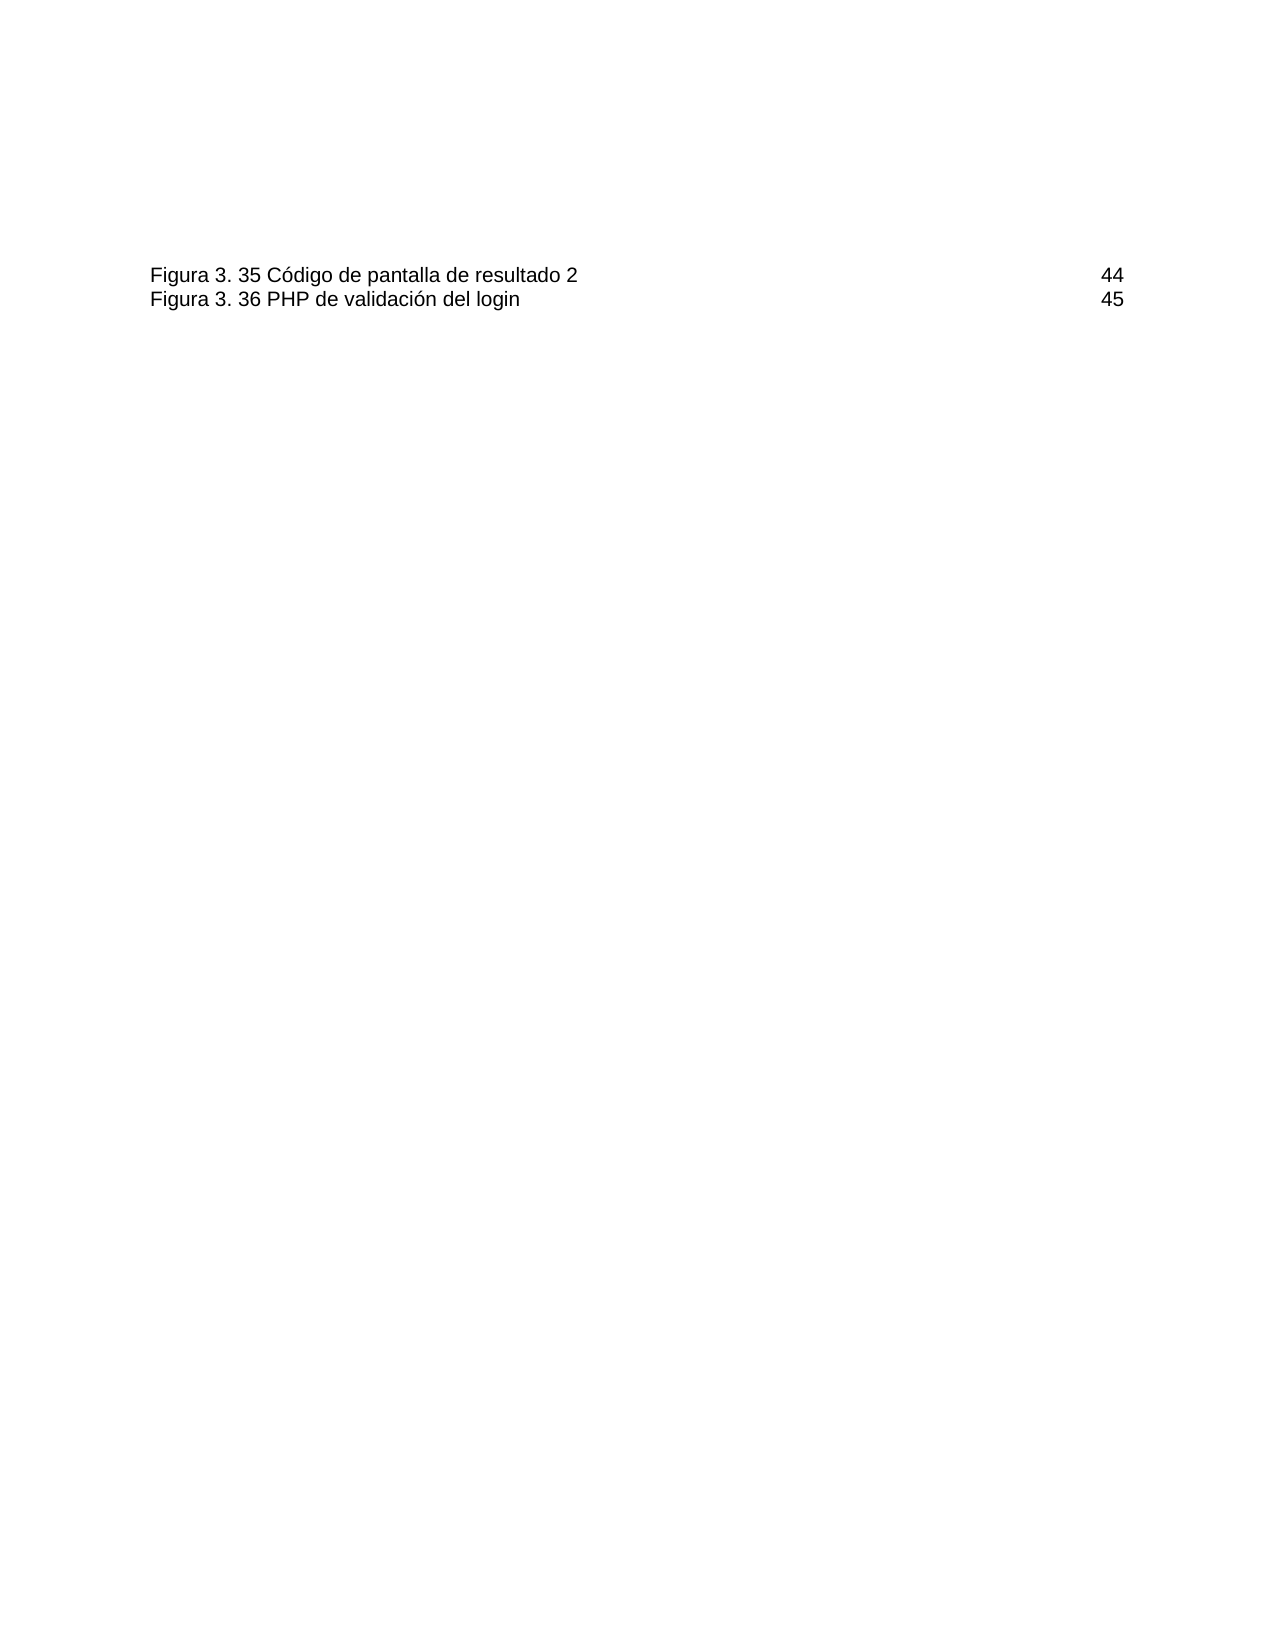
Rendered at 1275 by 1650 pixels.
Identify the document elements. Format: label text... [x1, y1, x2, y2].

text Figura 3. 36 PHP de validación del login 45 [150, 286, 1125, 310]
text Figura 3. 35 Código de pantalla de resultado 2 44 [150, 262, 1125, 286]
